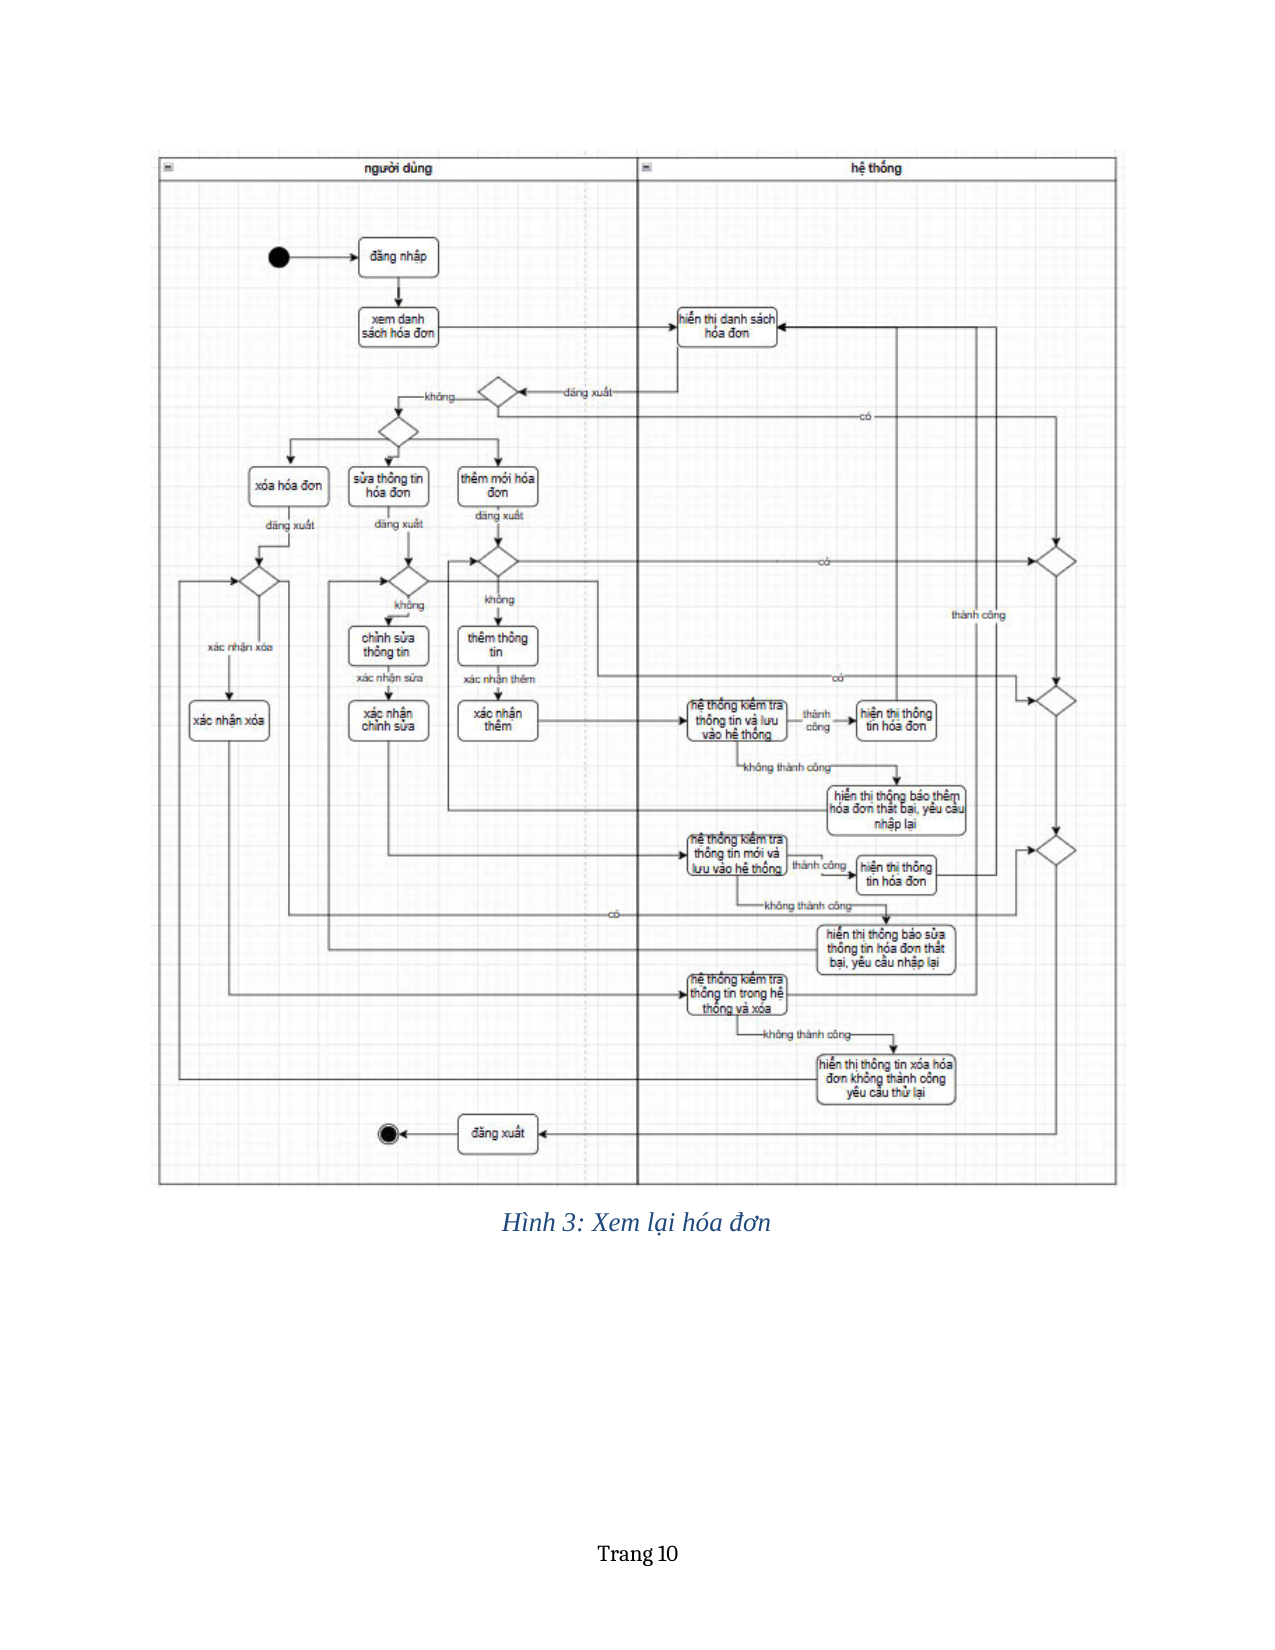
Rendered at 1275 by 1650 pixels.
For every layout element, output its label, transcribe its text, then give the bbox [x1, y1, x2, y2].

text Hình 3: Xem lại hóa đơn [150, 1206, 1125, 1237]
picture [150, 149, 1126, 1188]
